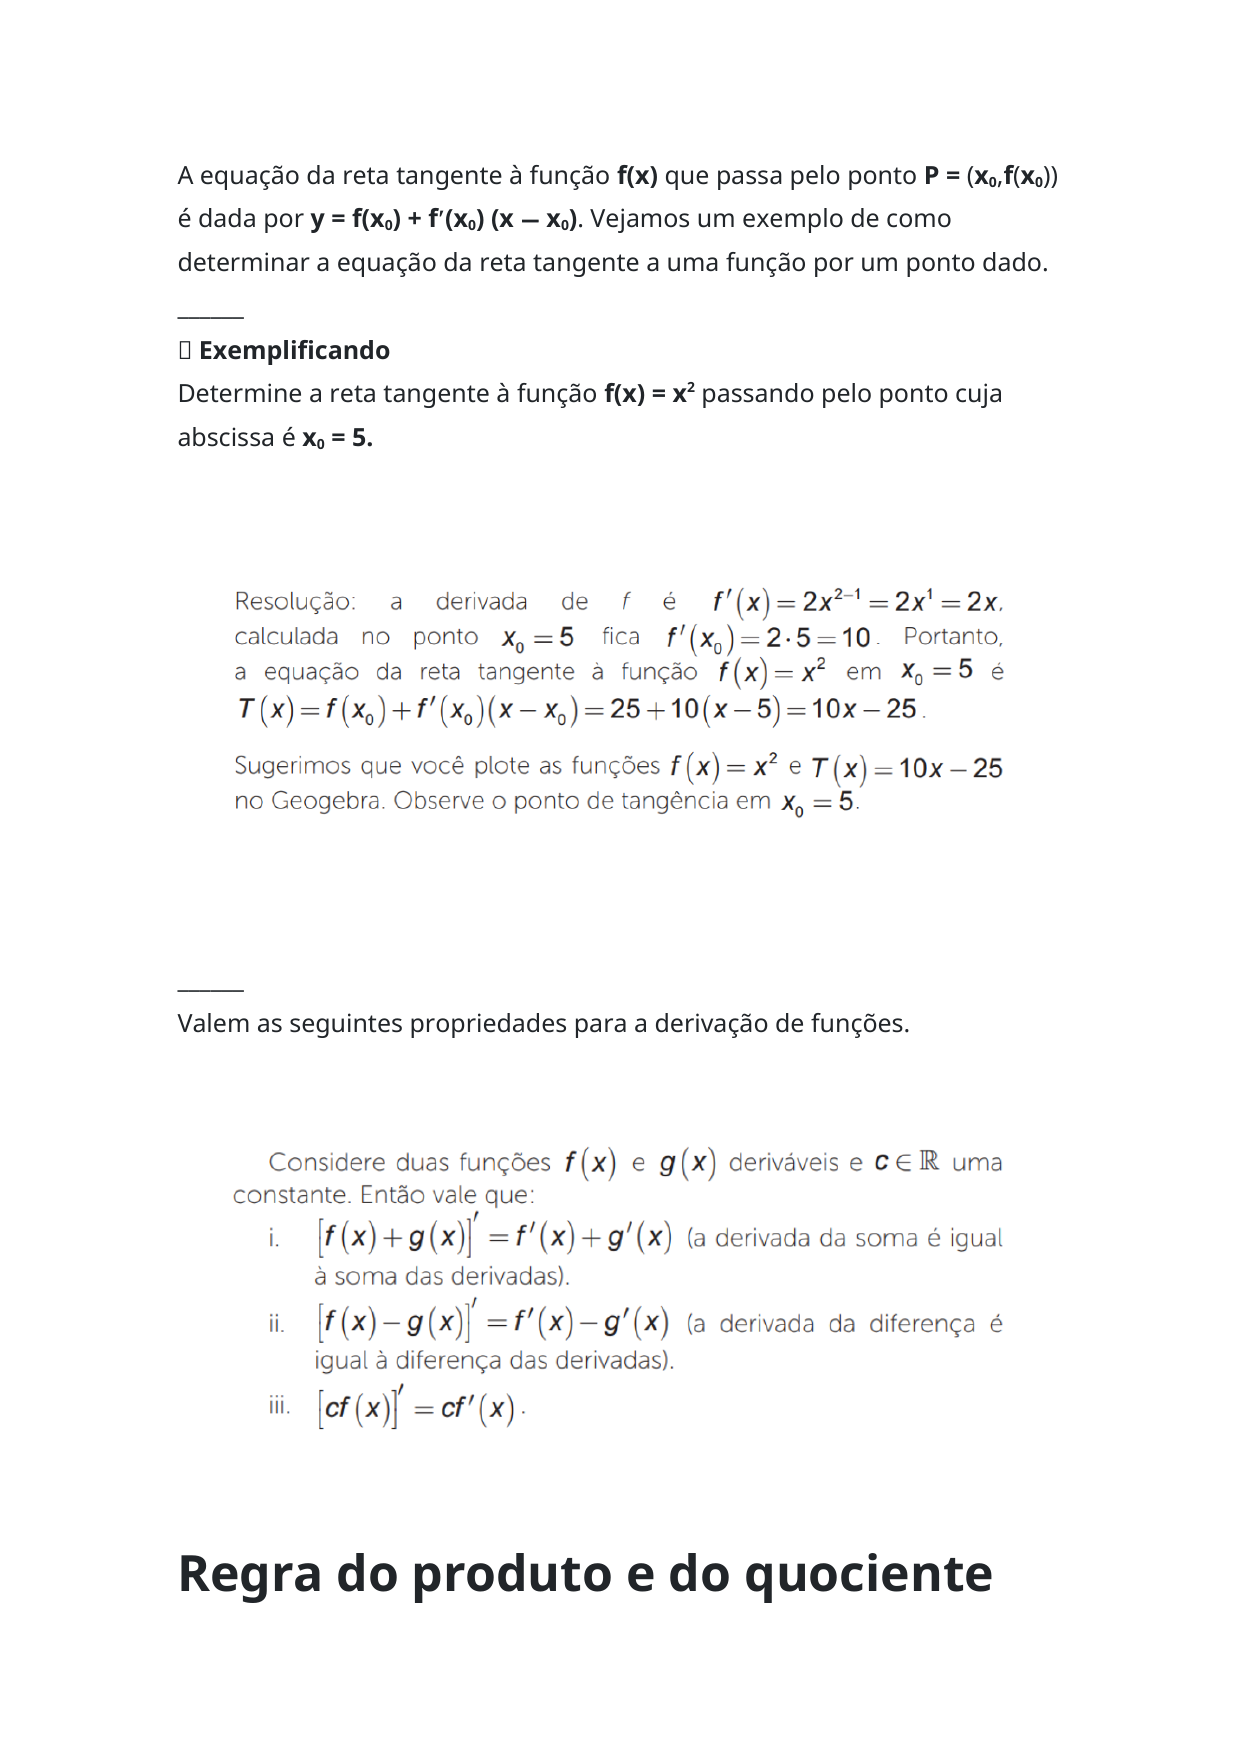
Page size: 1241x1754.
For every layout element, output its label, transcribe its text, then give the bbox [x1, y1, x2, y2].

text 📝 Exemplificando [177, 323, 1063, 366]
text ______ [177, 279, 1063, 323]
picture [177, 1039, 1063, 1538]
text Regra do produto e do quociente [177, 1538, 1063, 1606]
text ______ [177, 953, 1063, 996]
text Determine a reta tangente à função f(x) = x2 passando pelo ponto cuja abscissa é x0 = 5. [177, 366, 1063, 453]
text A equação da reta tangente à função f(x) que passa pelo ponto P = (x0,f(x0)) é dada por y = f(x0) + f′(x0) (x − x0). Vejamos um exemplo de como determinar a equação da reta tangente a uma função por um ponto dado. [177, 148, 1063, 279]
picture [177, 453, 1063, 953]
text Valem as seguintes propriedades para a derivação de funções. [177, 996, 1063, 1039]
